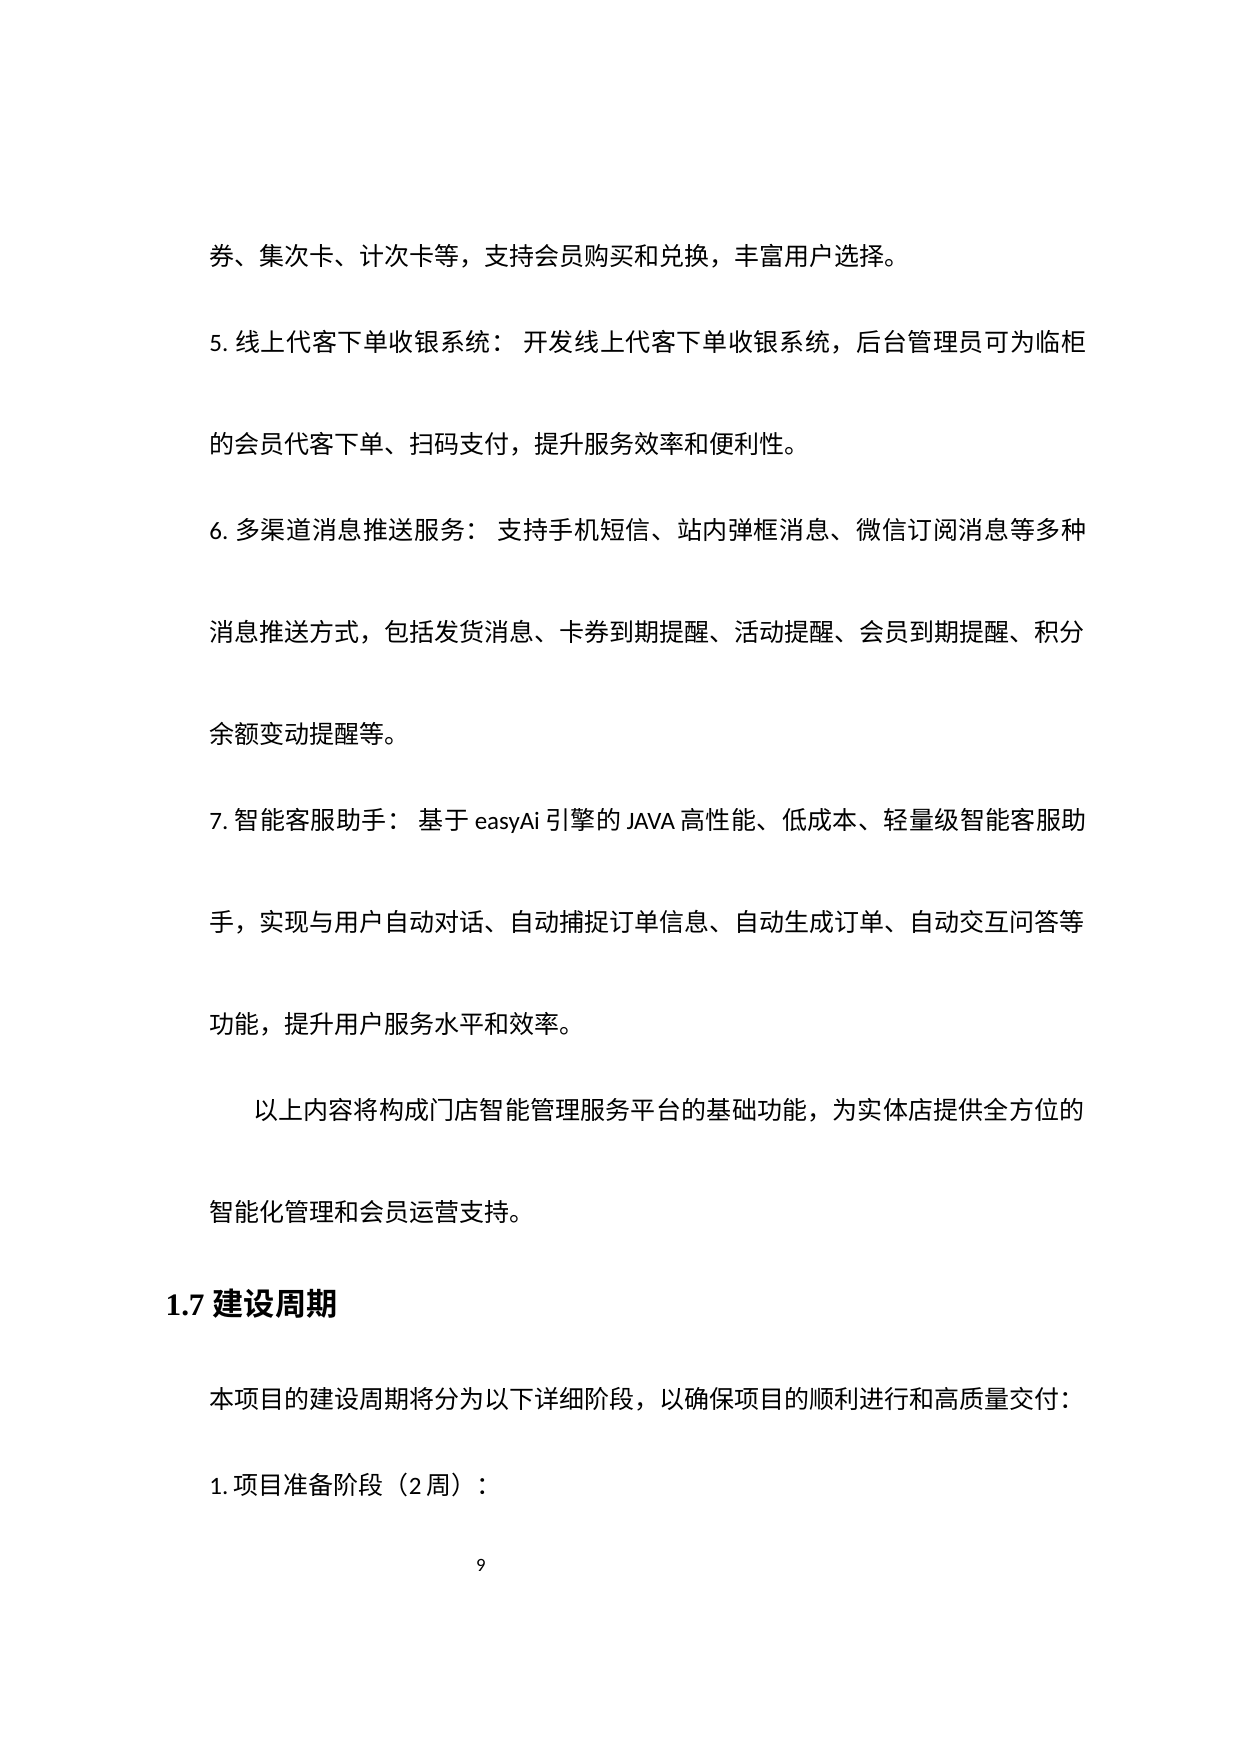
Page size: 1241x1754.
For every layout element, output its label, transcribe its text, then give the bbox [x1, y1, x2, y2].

text 6. 多渠道消息推送服务： 支持手机短信、站内弹框消息、微信订阅消息等多种消息推送方式，包括发货消息、卡券到期提醒、活动提醒、会员到期提醒、积分余额变动提醒等。 [209, 495, 1087, 766]
text 1. 项目准备阶段（2周）： [209, 1450, 1087, 1518]
text 本项目的建设周期将分为以下详细阶段，以确保项目的顺利进行和高质量交付： [209, 1364, 1087, 1432]
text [209, 221, 1087, 289]
subtitle 1.7 建设周期 [165, 1279, 1087, 1324]
text 5. 线上代客下单收银系统： 开发线上代客下单收银系统，后台管理员可为临柜的会员代客下单、扫码支付，提升服务效率和便利性。 [209, 307, 1087, 477]
text 以上内容将构成门店智能管理服务平台的基础功能，为实体店提供全方位的智能化管理和会员运营支持。 [209, 1074, 1087, 1244]
text 7. 智能客服助手： 基于easyAi引擎的JAVA高性能、低成本、轻量级智能客服助手，实现与用户自动对话、自动捕捉订单信息、自动生成订单、自动交互问答等功能，提升用户服务水平和效率。 [209, 784, 1087, 1056]
